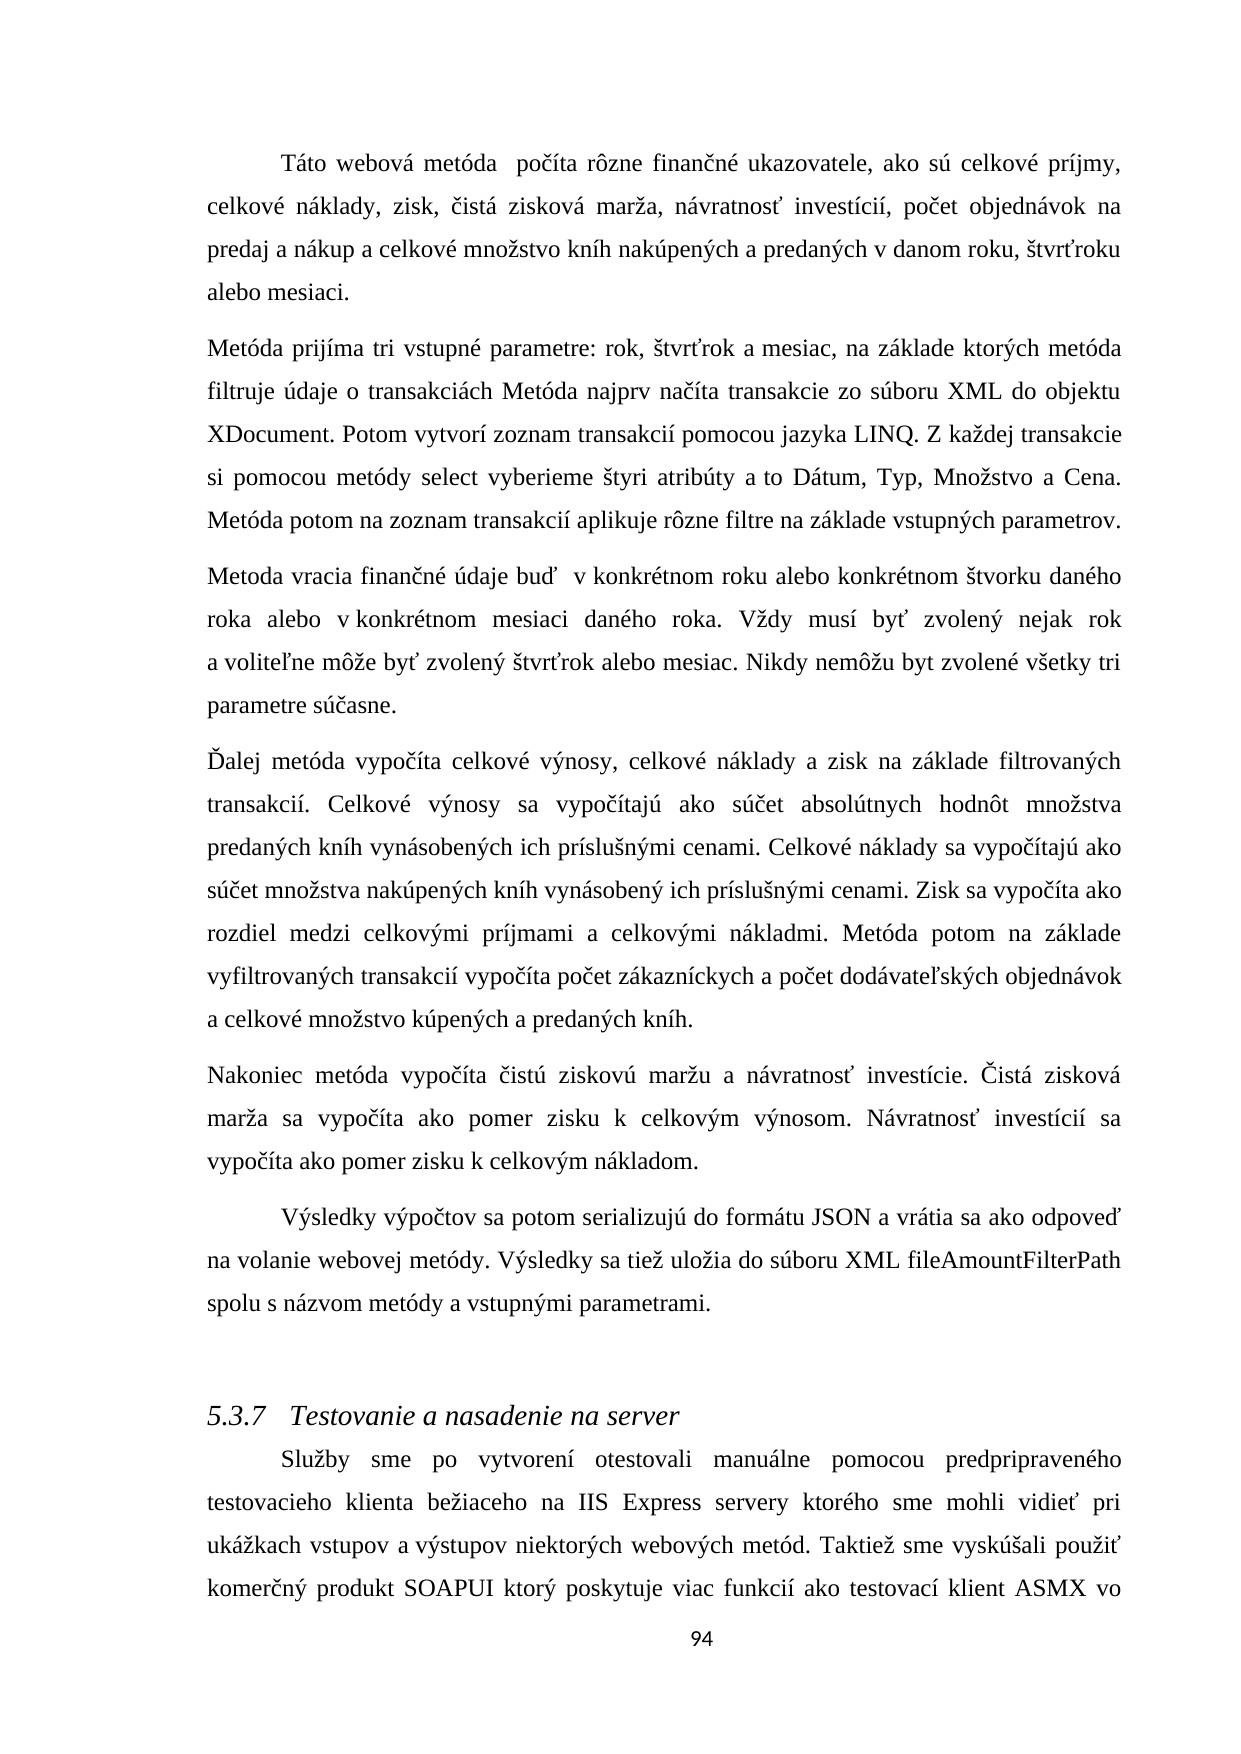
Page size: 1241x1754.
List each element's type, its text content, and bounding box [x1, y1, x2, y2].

text Výsledky výpočtov sa potom serializujú do formátu JSON a vrátia sa ako odpoveď na volanie webovej metódy. Výsledky sa tiež uložia do súboru XML fileAmountFilterPath spolu s názvom metódy a vstupnými parametrami. [207, 1202, 1122, 1317]
text Metoda vracia finančné údaje buď v konkrétnom roku alebo konkrétnom štvorku daného roka alebo v konkrétnom mesiaci daného roka. Vždy musí byť zvolený nejak rok a voliteľne môže byť zvolený štvrťrok alebo mesiac. Nikdy nemôžu byt zvolené všetky tri parametre súčasne. [207, 561, 1122, 719]
subtitle Testovanie a nasadenie na server [207, 1398, 1122, 1431]
text Táto webová metóda počíta rôzne finančné ukazovatele, ako sú celkové príjmy, celkové náklady, zisk, čistá zisková marža, návratnosť investícií, počet objednávok na predaj a nákup a celkové množstvo kníh nakúpených a predaných v danom roku, štvrťroku alebo mesiaci. [207, 148, 1122, 306]
text Ďalej metóda vypočíta celkové výnosy, celkové náklady a zisk na základe filtrovaných transakcií. Celkové výnosy sa vypočítajú ako súčet absolútnych hodnôt množstva predaných kníh vynásobených ich príslušnými cenami. Celkové náklady sa vypočítajú ako súčet množstva nakúpených kníh vynásobený ich príslušnými cenami. Zisk sa vypočíta ako rozdiel medzi celkovými príjmami a celkovými nákladmi. Metóda potom na základe vyfiltrovaných transakcií vypočíta počet zákazníckych a počet dodávateľských objednávok a celkové množstvo kúpených a predaných kníh. [207, 746, 1122, 1033]
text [207, 1444, 1122, 1602]
text Metóda prijíma tri vstupné parametre: rok, štvrťrok a mesiac, na základe ktorých metóda filtruje údaje o transakciách Metóda najprv načíta transakcie zo súboru XML do objektu XDocument. Potom vytvorí zoznam transakcií pomocou jazyka LINQ. Z každej transakcie si pomocou metódy select vyberieme štyri atribúty a to Dátum, Typ, Množstvo a Cena. Metóda potom na zoznam transakcií aplikuje rôzne filtre na základe vstupných parametrov. [207, 333, 1122, 534]
text Nakoniec metóda vypočíta čistú ziskovú maržu a návratnosť investície. Čistá zisková marža sa vypočíta ako pomer zisku k celkovým výnosom. Návratnosť investícií sa vypočíta ako pomer zisku k celkovým nákladom. [207, 1060, 1122, 1175]
